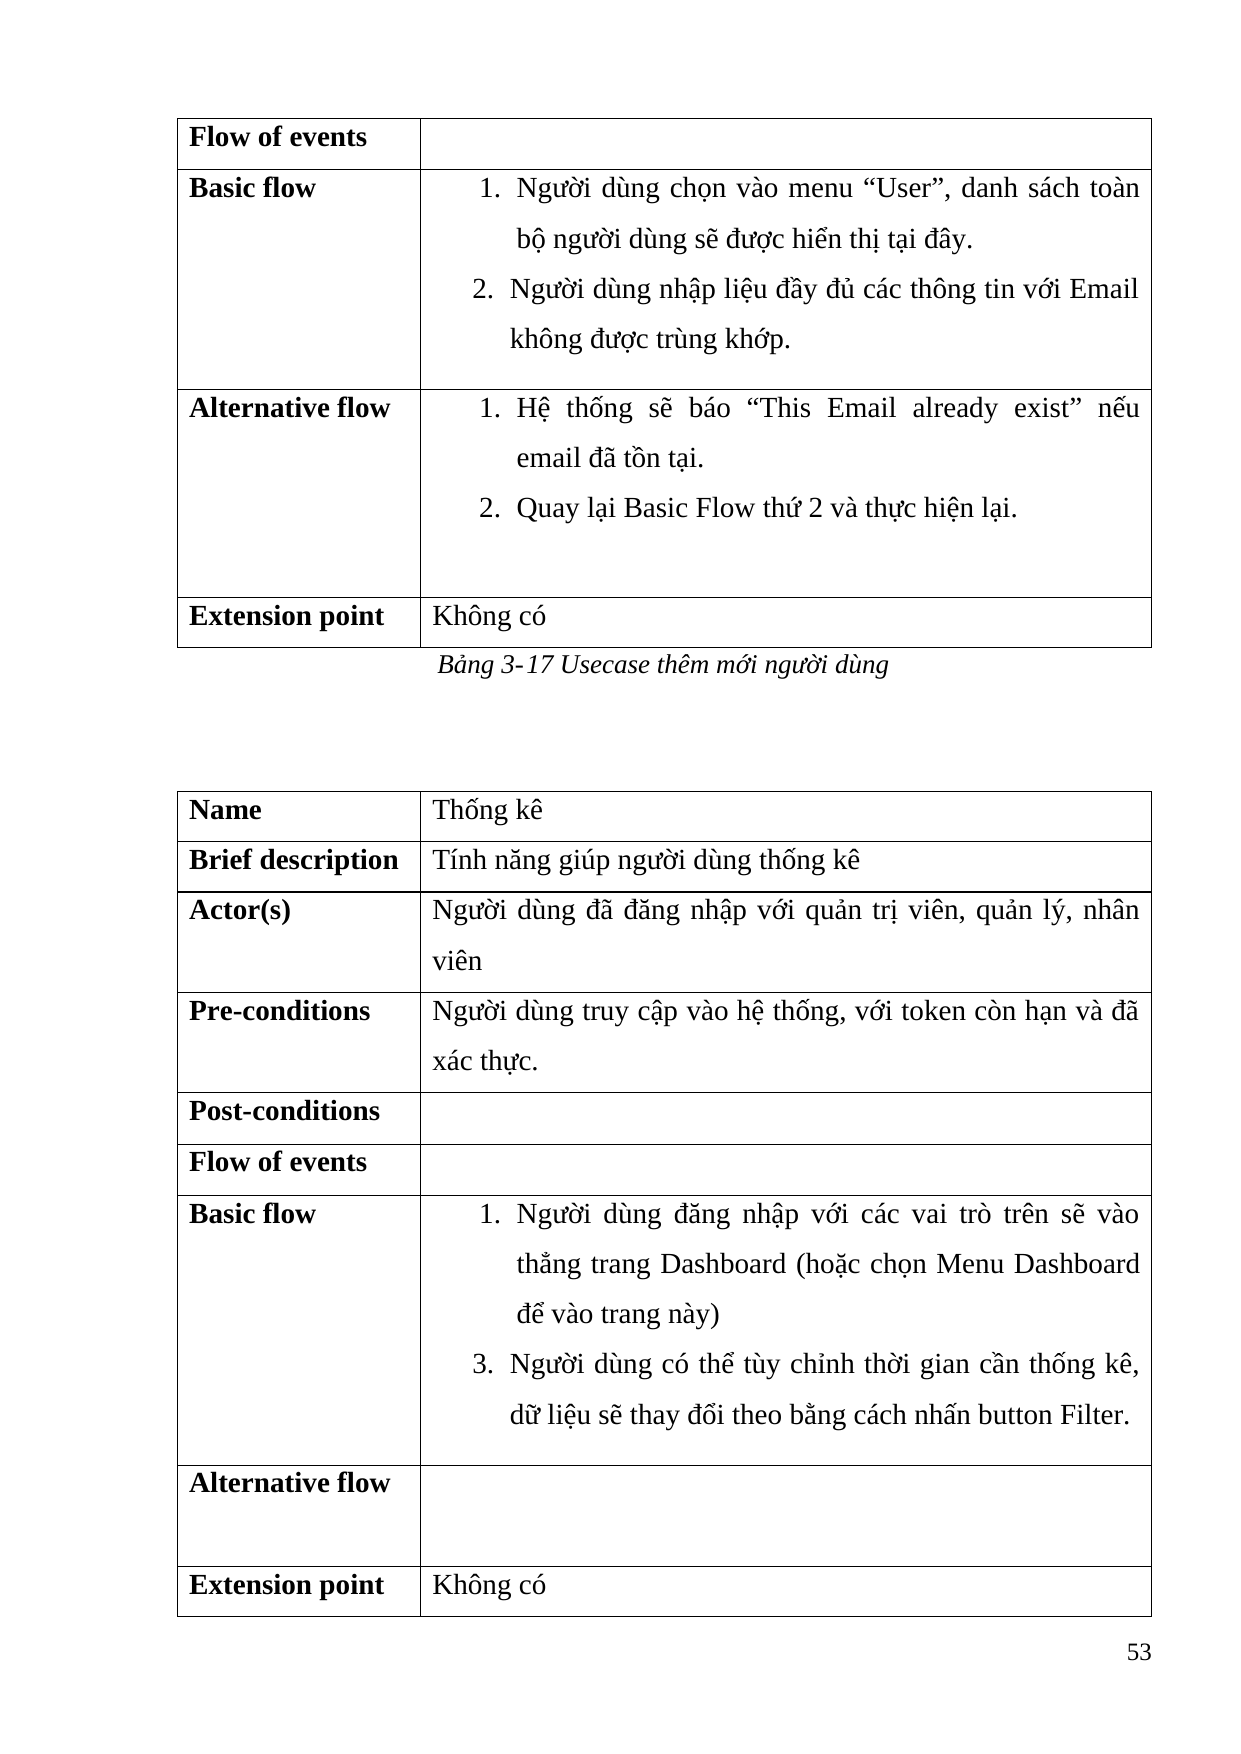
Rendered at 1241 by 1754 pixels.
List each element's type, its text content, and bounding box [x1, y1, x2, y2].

table_cell [421, 1466, 1151, 1566]
table_header Name [178, 792, 420, 841]
table_cell [421, 1093, 1151, 1143]
table_cell Người dùng truy cập vào hệ thống, với token còn hạn và đã xác thực. [421, 993, 1151, 1092]
table_header Thống kê [421, 792, 1151, 841]
table_cell Tính năng giúp người dùng thống kê [421, 842, 1151, 891]
text Bảng 3-17 Usecase thêm mới người dùng [177, 648, 1152, 679]
table_cell Hệ thống sẽ báo “This Email already exist” nếu email đã tồn tại. Quay lại Basic Flow thứ 2 và thực hiện lại. [421, 390, 1151, 597]
table_cell Người dùng đăng nhập với các vai trò trên sẽ vào thẳng trang Dashboard (hoặc chọn Menu Dashboard để vào trang này) Người dùng có thể tùy chỉnh thời gian cần thống kê, dữ liệu sẽ thay đổi theo bằng cách nhấn button Filter. [421, 1196, 1151, 1464]
table_cell Extension point [178, 598, 420, 647]
table_cell Flow of events [178, 1145, 420, 1195]
table_cell Người dùng chọn vào menu “User”, danh sách toàn bộ người dùng sẽ được hiển thị tại đây. Người dùng nhập liệu đầy đủ các thông tin với Email không được trùng khớp. [421, 170, 1151, 389]
table_cell [421, 119, 1151, 169]
table_cell Basic flow [178, 1196, 420, 1464]
table_cell Pre-conditions [178, 993, 420, 1092]
table_cell Extension point [178, 1567, 420, 1616]
table_cell Không có [421, 1567, 1151, 1616]
table_cell Người dùng đã đăng nhập với quản trị viên, quản lý, nhân viên [421, 893, 1151, 992]
table_cell Alternative flow [178, 390, 420, 597]
table_cell Brief description [178, 842, 420, 891]
table_cell Actor(s) [178, 893, 420, 992]
table_cell Alternative flow [178, 1466, 420, 1566]
table_cell Không có [421, 598, 1151, 647]
table_cell Flow of events [178, 119, 420, 169]
table_cell [421, 1145, 1151, 1195]
table_cell Basic flow [178, 170, 420, 389]
table_cell Post-conditions [178, 1093, 420, 1143]
